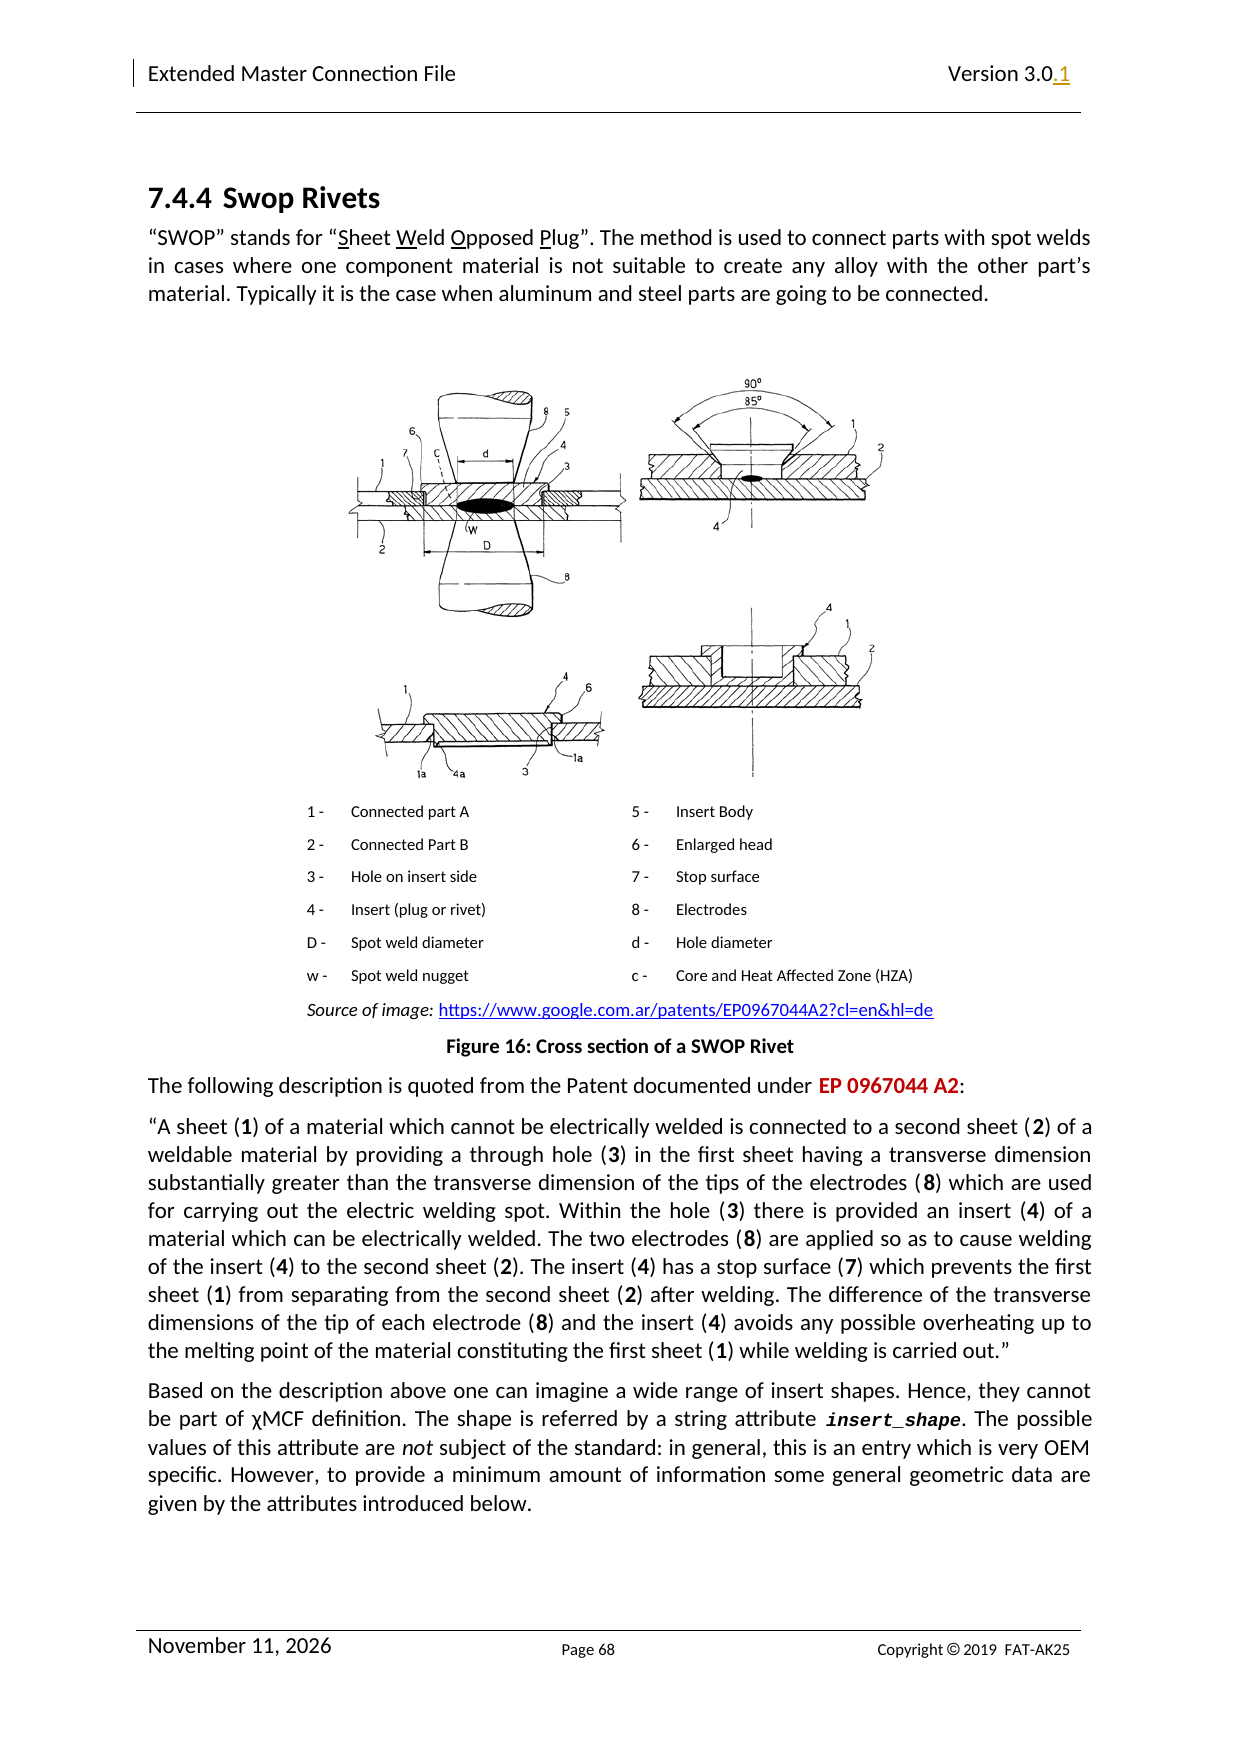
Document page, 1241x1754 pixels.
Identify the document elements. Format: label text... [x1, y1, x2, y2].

text “SWOP” stands for “Sheet Weld Opposed Plug”. The method is used to connect parts with spot welds in cases where one component material is not suitable to create any alloy with the other part’s material. Typically it is the case when aluminum and steel parts are going to be connected. [148, 223, 1092, 307]
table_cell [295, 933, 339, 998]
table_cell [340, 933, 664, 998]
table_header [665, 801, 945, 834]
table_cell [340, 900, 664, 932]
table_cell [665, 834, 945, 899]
text The following description is quoted from the Patent documented under EP 0967044 A2: [148, 1071, 1092, 1099]
text “A sheet (1) of a material which cannot be electrically welded is connected to a second sheet (2) of a weldable material by providing a through hole (3) in the first sheet having a transverse dimension substantially greater than the transverse dimension of the tips of the electrodes (8) which are used for carrying out the electric welding spot. Within the hole (3) there is provided an insert (4) of a material which can be electrically welded. The two electrodes (8) are applied so as to cause welding of the insert (4) to the second sheet (2). The insert (4) has a stop surface (7) which prevents the first sheet (1) from separating from the second sheet (2) after welding. The difference of the transverse dimensions of the tip of each electrode (8) and the insert (4) avoids any possible overheating up to the melting point of the material constituting the first sheet (1) while welding is carried out.” [148, 1112, 1092, 1364]
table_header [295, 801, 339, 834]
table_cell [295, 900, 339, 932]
subtitle Swop Rivets [148, 179, 1092, 217]
text Source of image: https://www.google.com.ar/patents/EP0967044A2?cl=en&hl=de [148, 998, 1092, 1021]
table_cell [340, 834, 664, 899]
text Figure 16: Cross section of a SWOP Rivet [148, 1033, 1092, 1059]
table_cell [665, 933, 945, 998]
text Based on the description above one can imagine a wide range of insert shapes. Hence, they cannot be part of χMCF definition. The shape is referred by a string attribute insert_shape. The possible values of this attribute are not subject of the standard: in general, this is an entry which is very OEM specific. However, to provide a minimum amount of information some general geometric data are given by the attributes introduced below. [148, 1377, 1092, 1517]
picture [331, 360, 909, 789]
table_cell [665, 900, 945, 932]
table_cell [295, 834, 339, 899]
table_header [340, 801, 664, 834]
